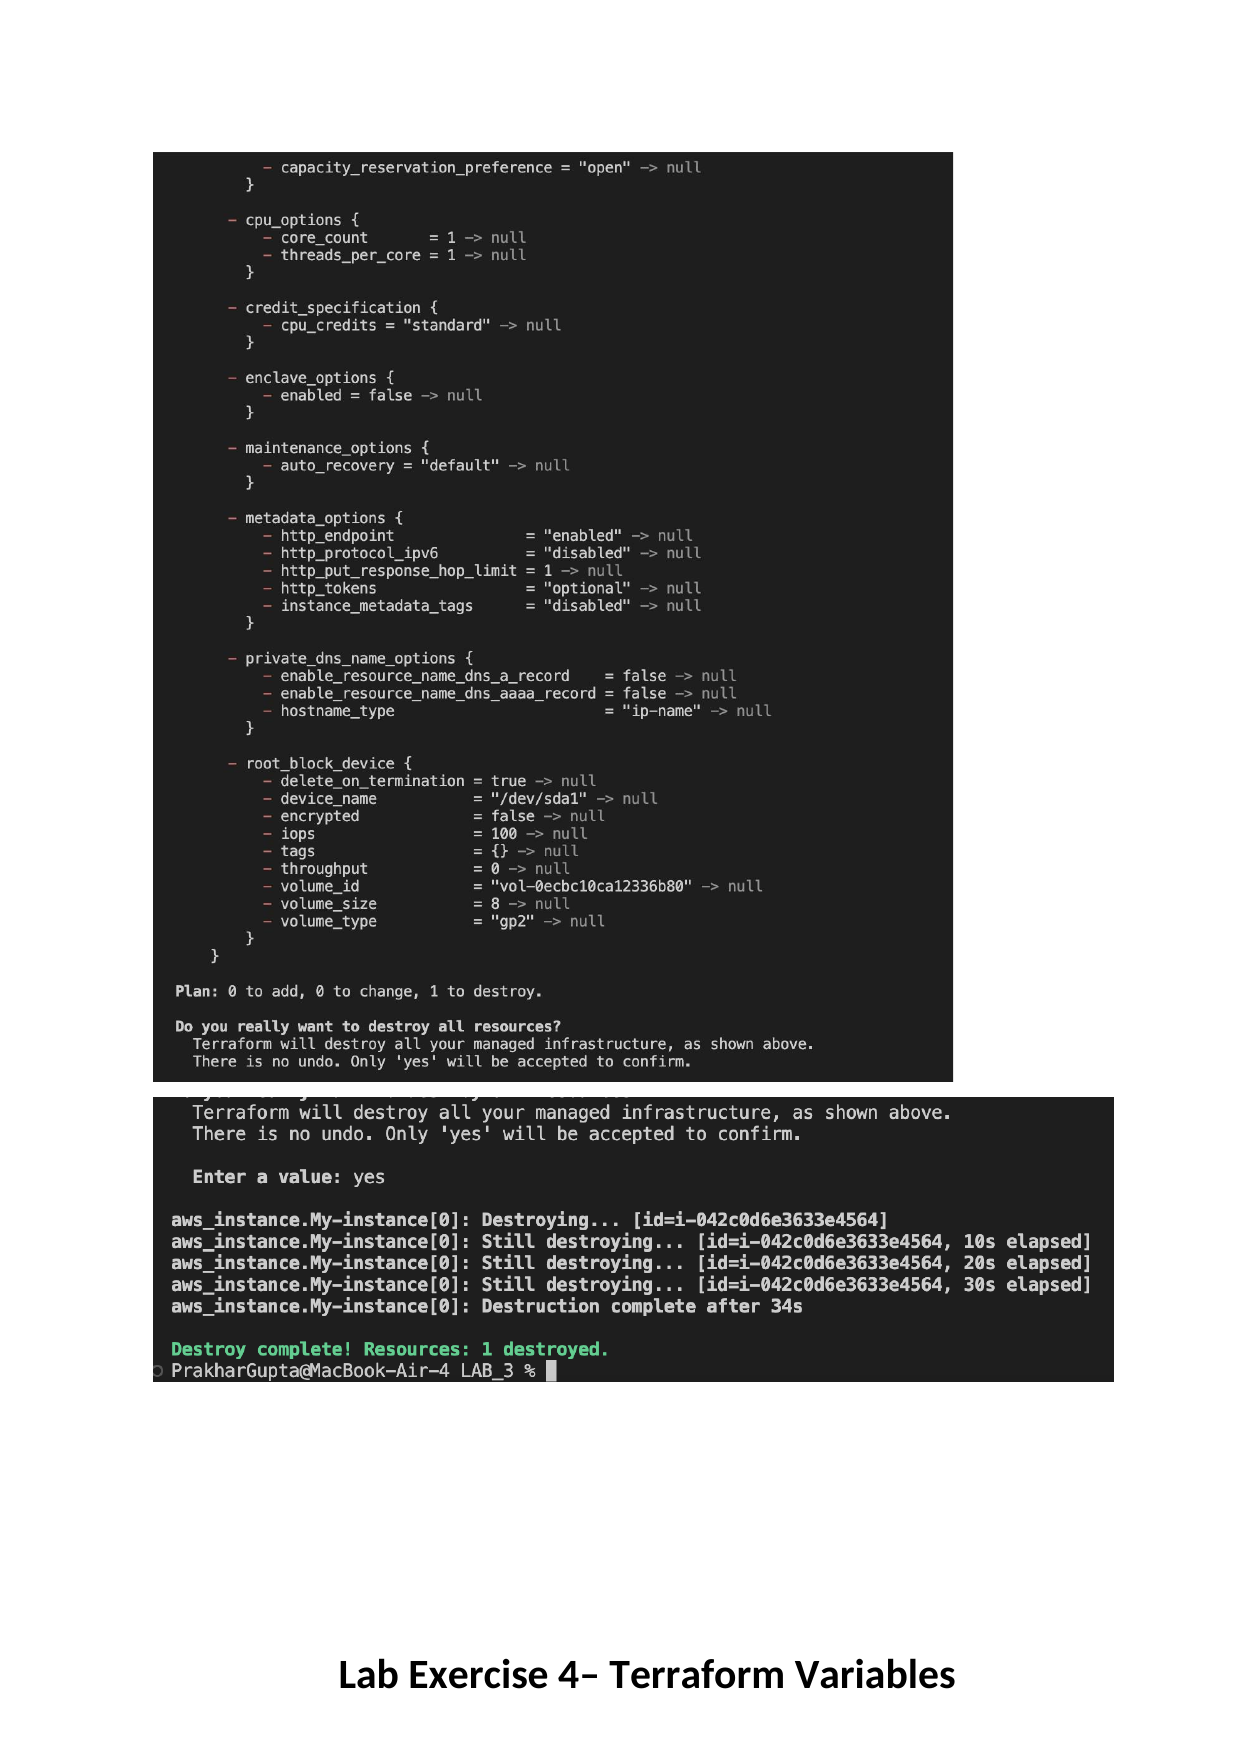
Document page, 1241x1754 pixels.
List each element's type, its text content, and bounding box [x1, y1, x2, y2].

picture [153, 1097, 1114, 1382]
picture [153, 152, 954, 1082]
text Lab Exercise 4– Terraform Variables [139, 1648, 1155, 1698]
